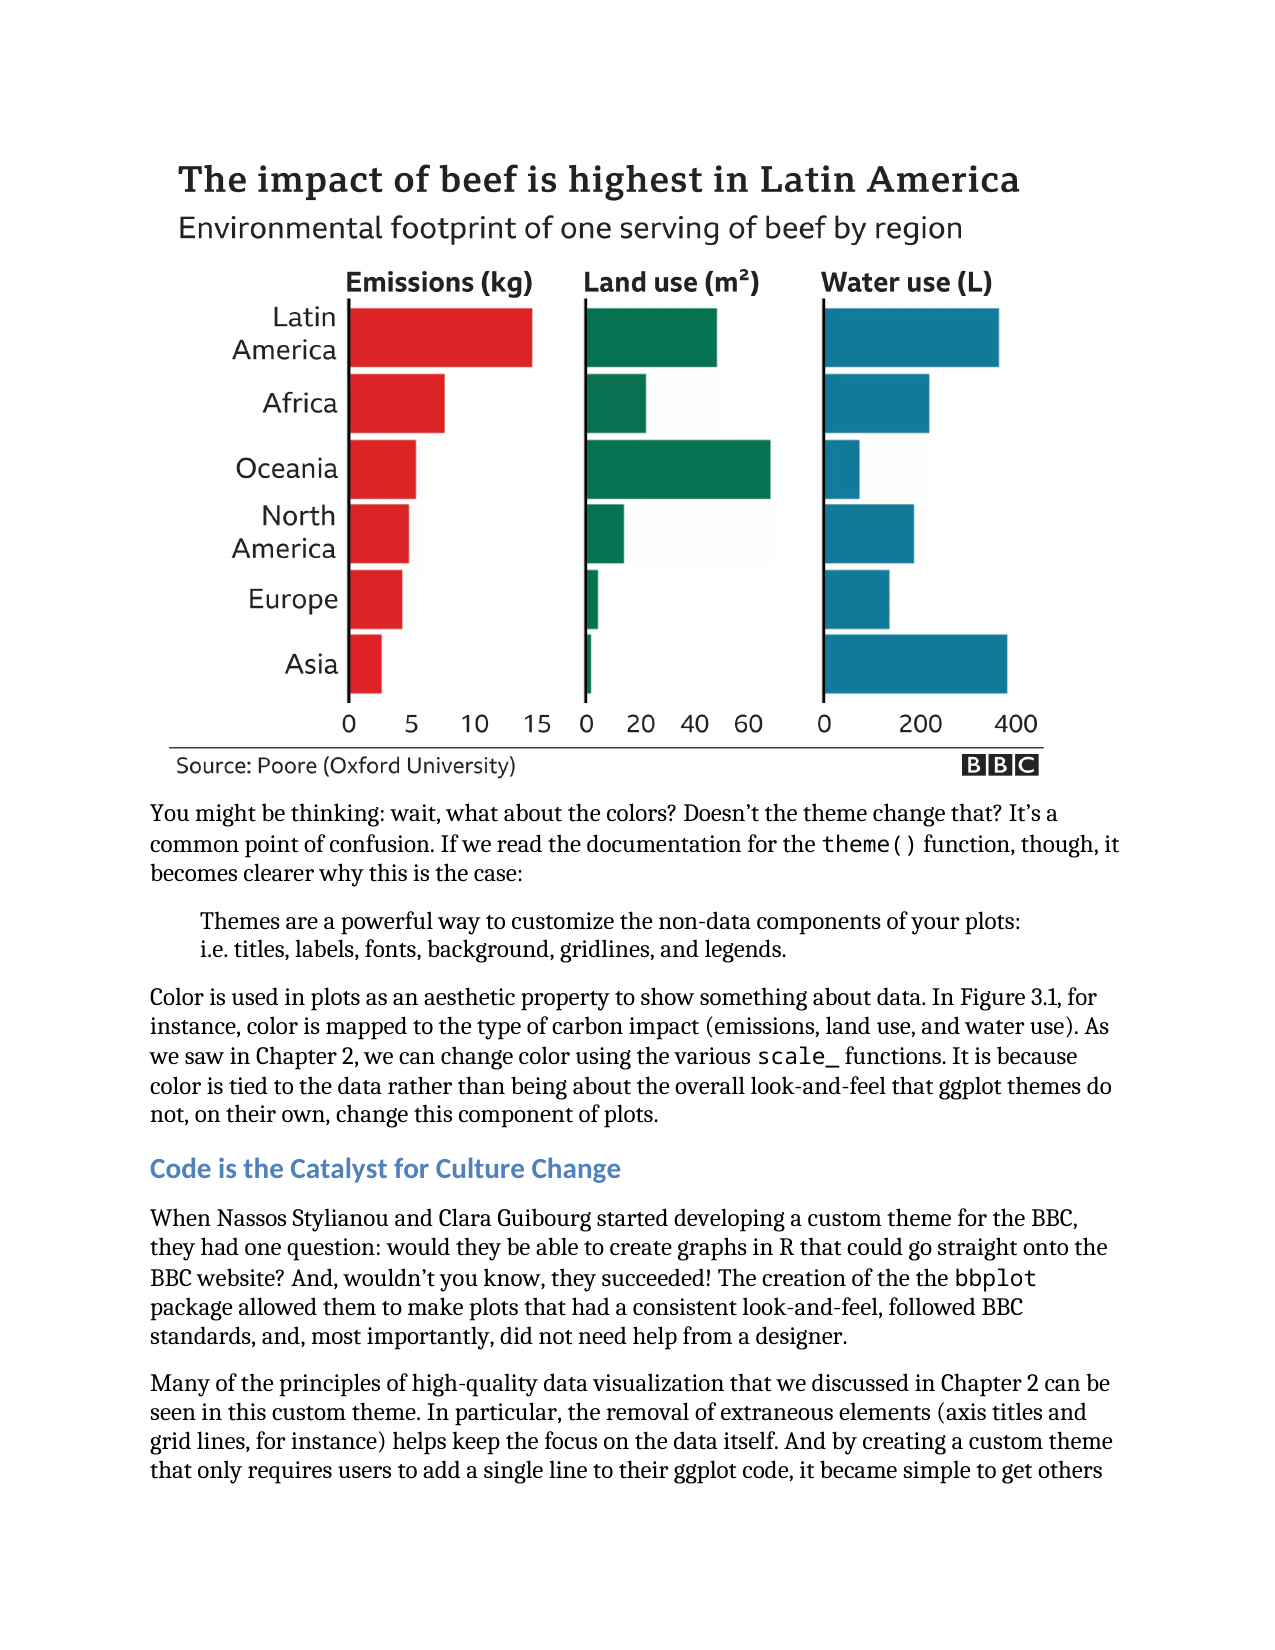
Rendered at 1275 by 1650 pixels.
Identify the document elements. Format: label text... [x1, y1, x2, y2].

picture [168, 150, 1044, 781]
text Themes are a powerful way to customize the non-data components of your plots: i.e. titles, labels, fonts, background, gridlines, and legends. [200, 907, 1075, 964]
text Color is used in plots as an aesthetic property to show something about data. In Figure 3.1, for instance, color is mapped to the type of carbon impact (emissions, land use, and water use). As we saw in Chapter 2, we can change color using the various scale_ functions. It is because color is tied to the data rather than being about the overall look-and-feel that ggplot themes do not, on their own, change this component of plots. [150, 983, 1125, 1129]
text When Nassos Stylianou and Clara Guibourg started developing a custom theme for the BBC, they had one question: would they be able to create graphs in R that could go straight onto the BBC website? And, wouldn’t you know, they succeeded! The creation of the the bbplot package allowed them to make plots that had a consistent look-and-feel, followed BBC standards, and, most importantly, did not need help from a designer. [150, 1204, 1125, 1351]
text You might be thinking: wait, what about the colors? Doesn’t the theme change that? It’s a common point of confusion. If we read the documentation for the theme() function, though, it becomes clearer why this is the case: [150, 799, 1125, 888]
subtitle Code is the Catalyst for Culture Change [150, 1150, 1125, 1186]
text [150, 1369, 1125, 1484]
